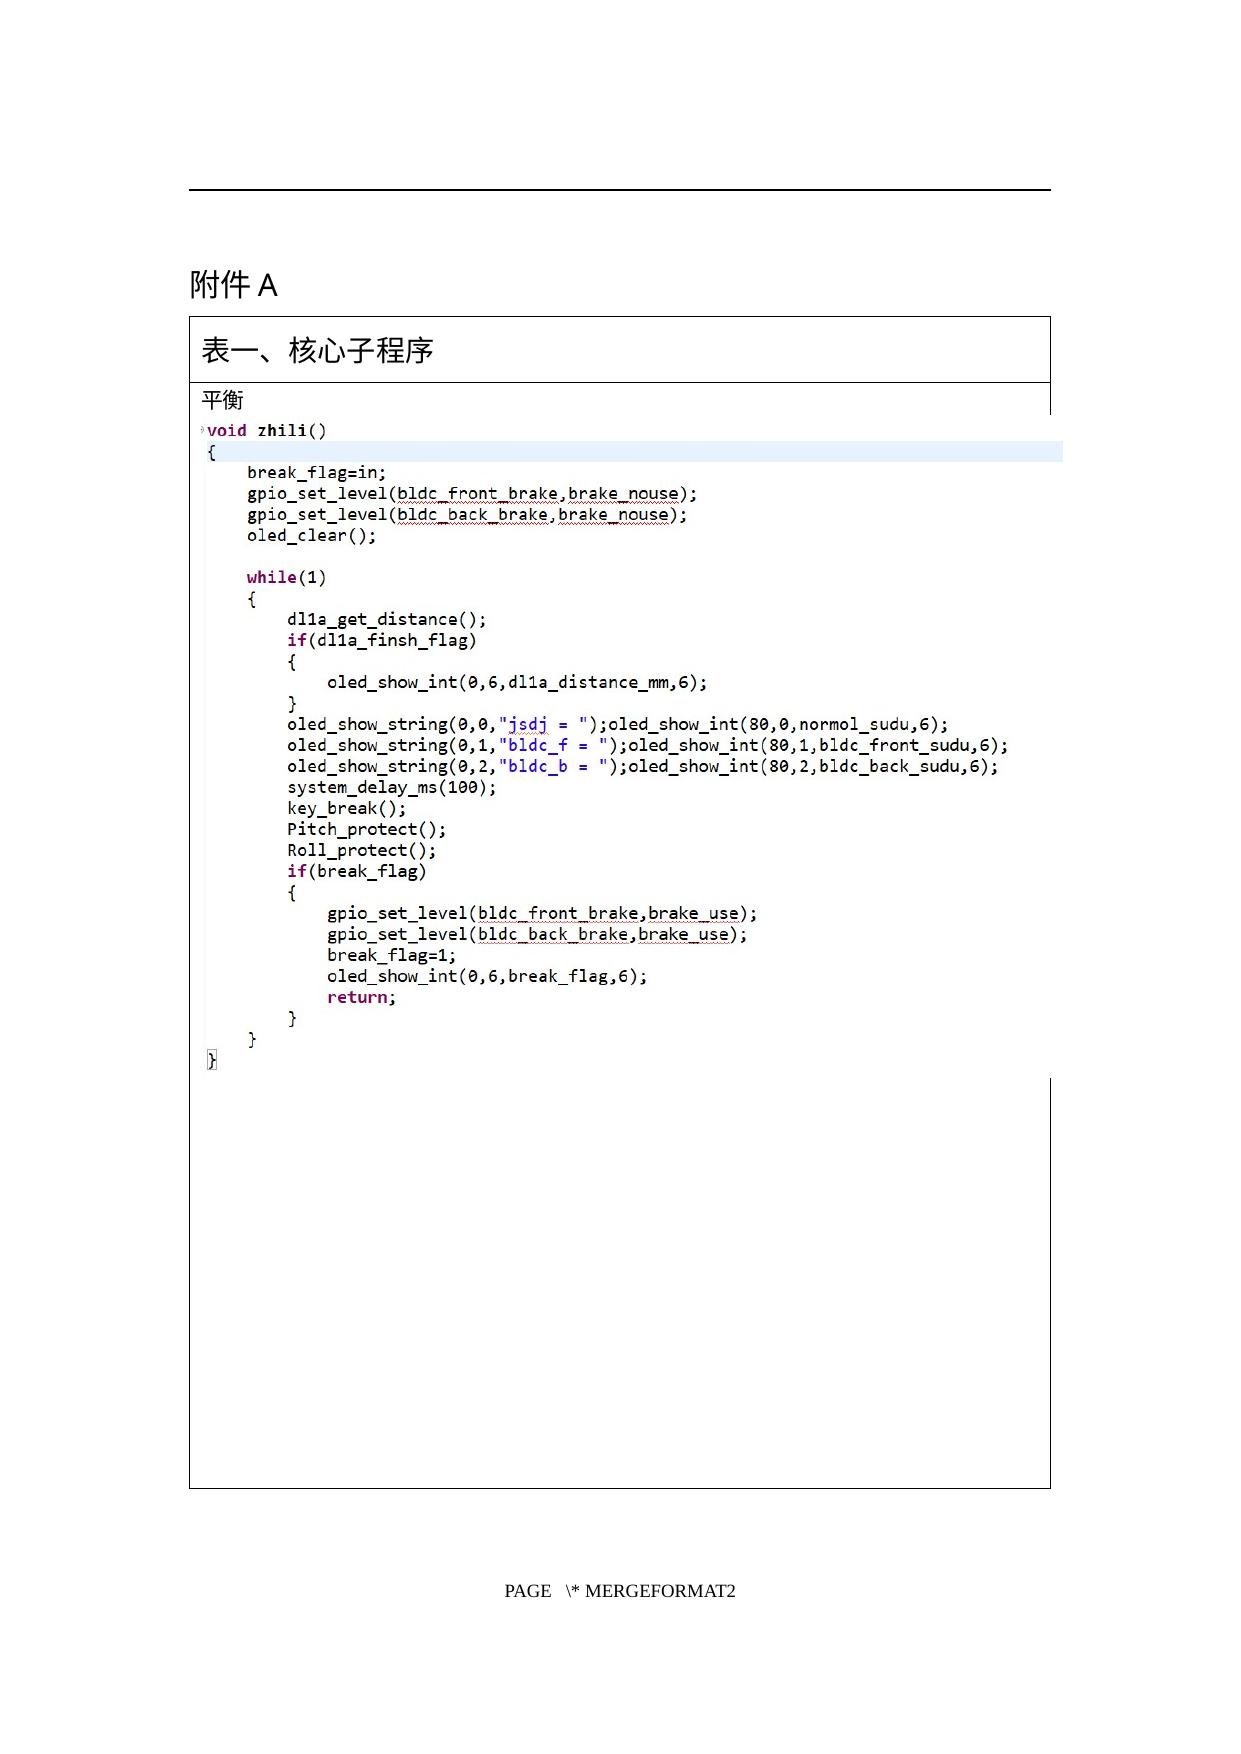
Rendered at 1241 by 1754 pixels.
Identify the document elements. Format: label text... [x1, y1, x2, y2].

table_header 表一、核心子程序 [190, 317, 1050, 382]
picture [200, 415, 1063, 1078]
table_cell 平衡 循迹 [190, 383, 1050, 1488]
text 附件A [189, 251, 1051, 316]
